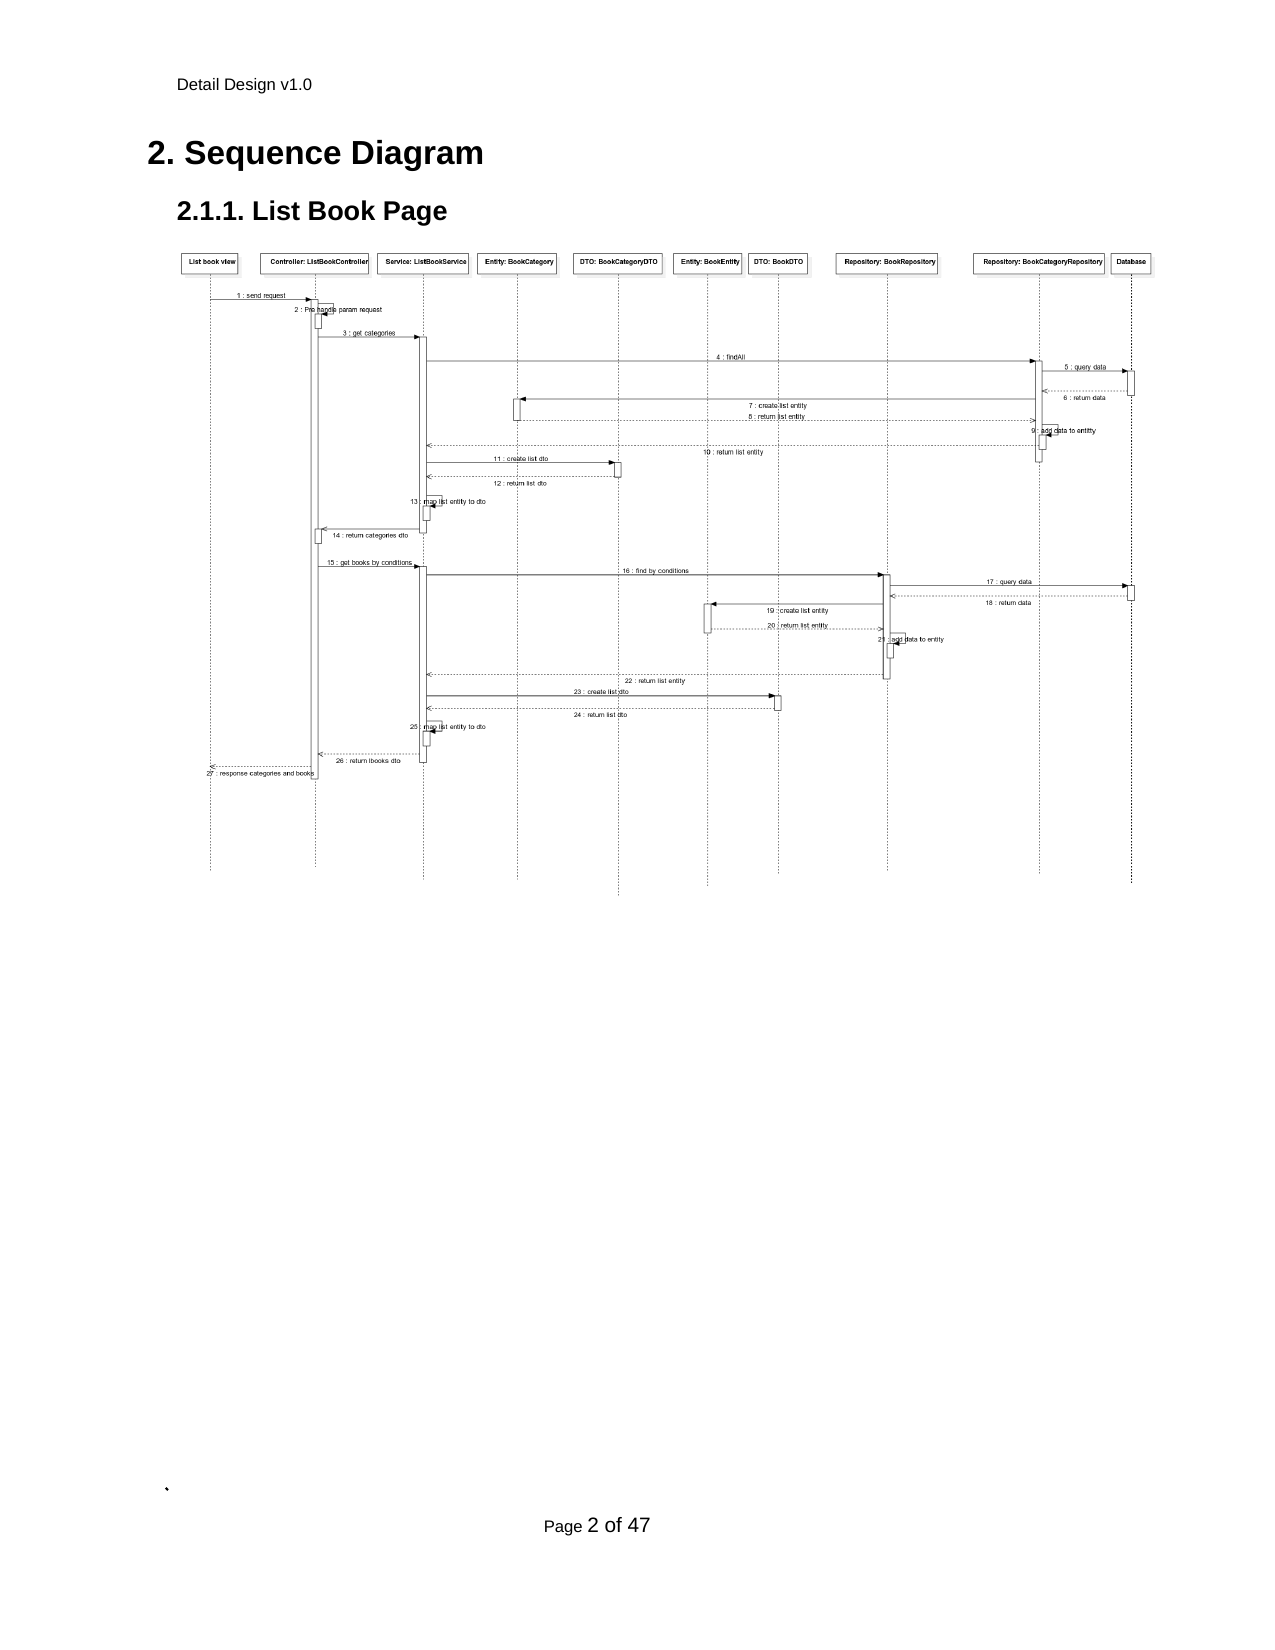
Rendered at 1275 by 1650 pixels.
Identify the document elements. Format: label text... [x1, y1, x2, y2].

subtitle Sequence Diagram [147, 133, 1128, 171]
picture [176, 248, 1156, 901]
subtitle List Book Page [147, 195, 1128, 227]
